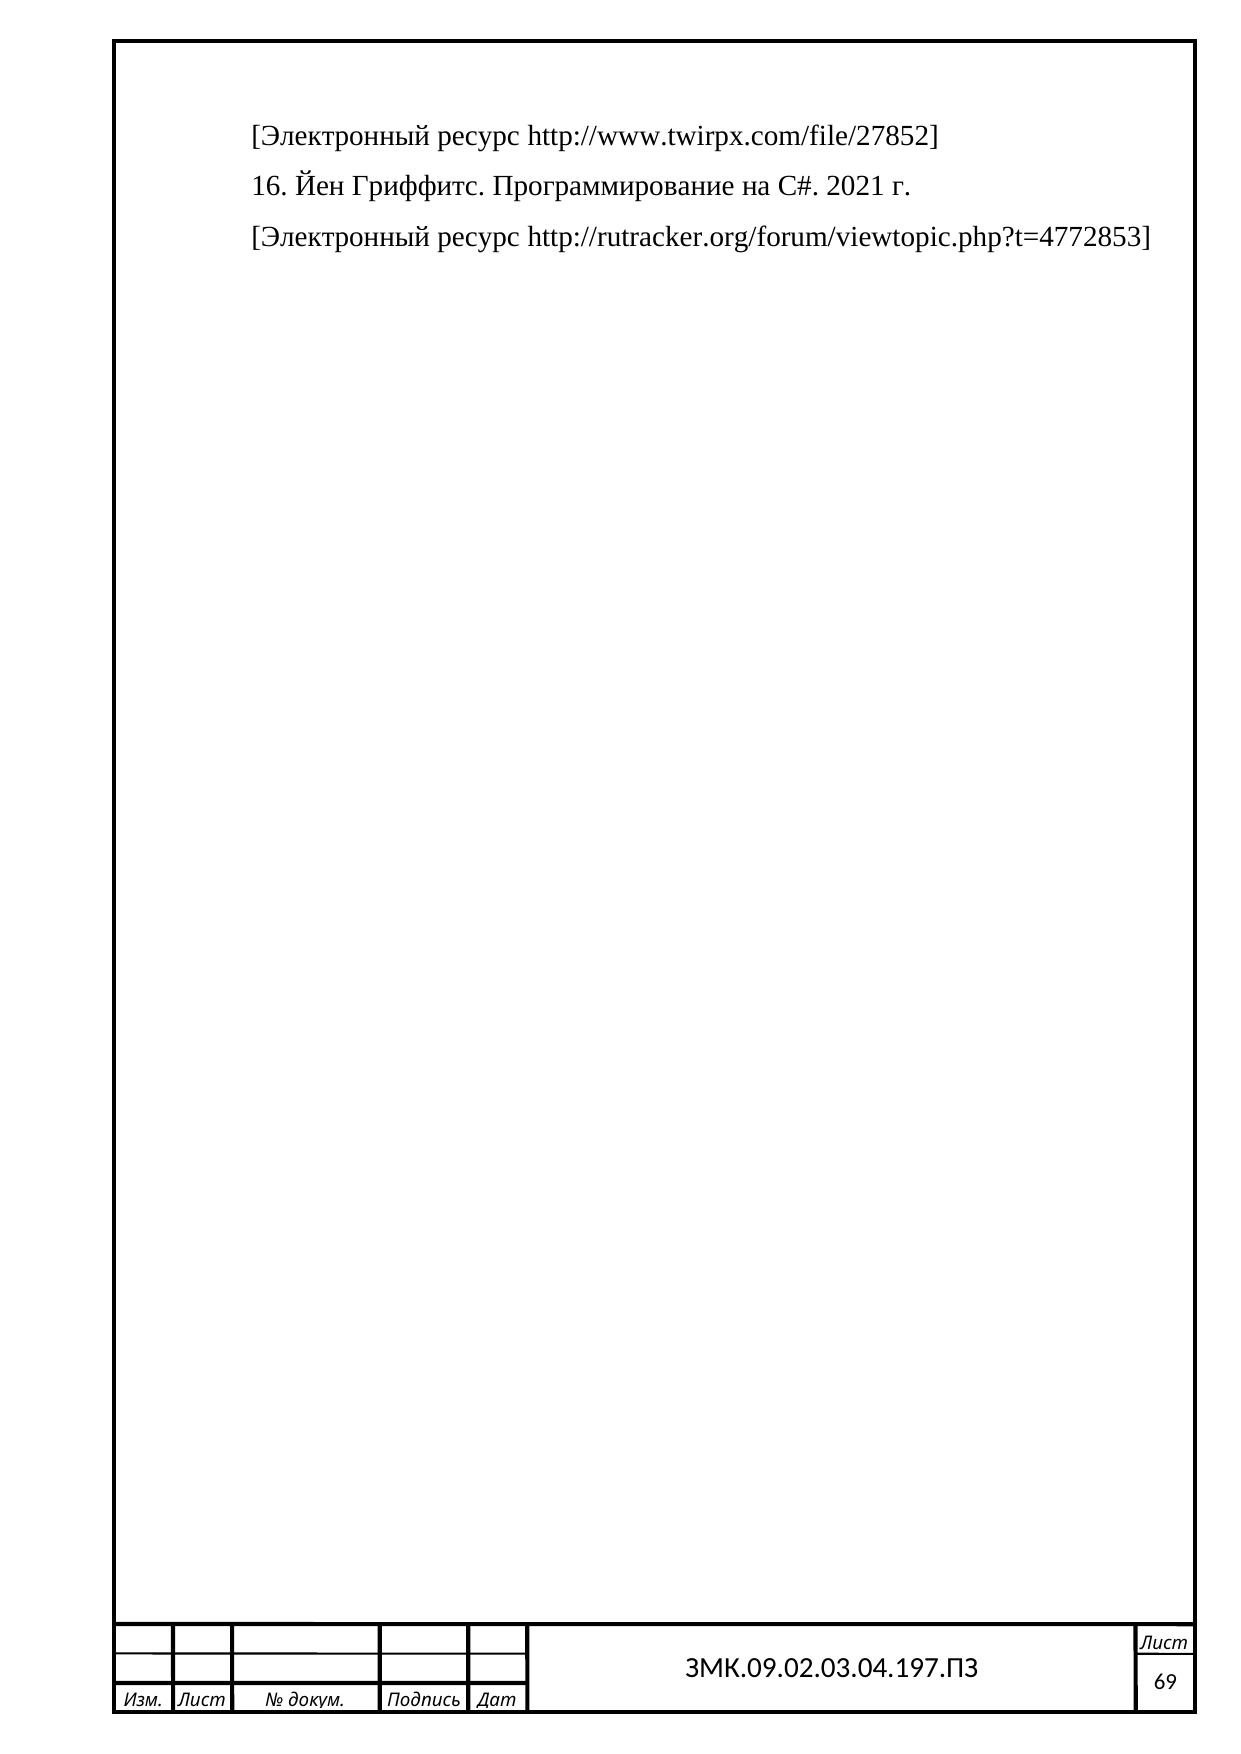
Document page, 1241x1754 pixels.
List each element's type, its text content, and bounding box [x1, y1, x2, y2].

text 16. Йен Гриффитс. Программирование на С#. 2021 г. [177, 168, 1152, 202]
text [Электронный ресурс http://www.twirpx.com/file/27852] [177, 118, 1152, 152]
text [Электронный ресурс http://rutracker.org/forum/viewtopic.php?t=4772853] [177, 219, 1152, 252]
